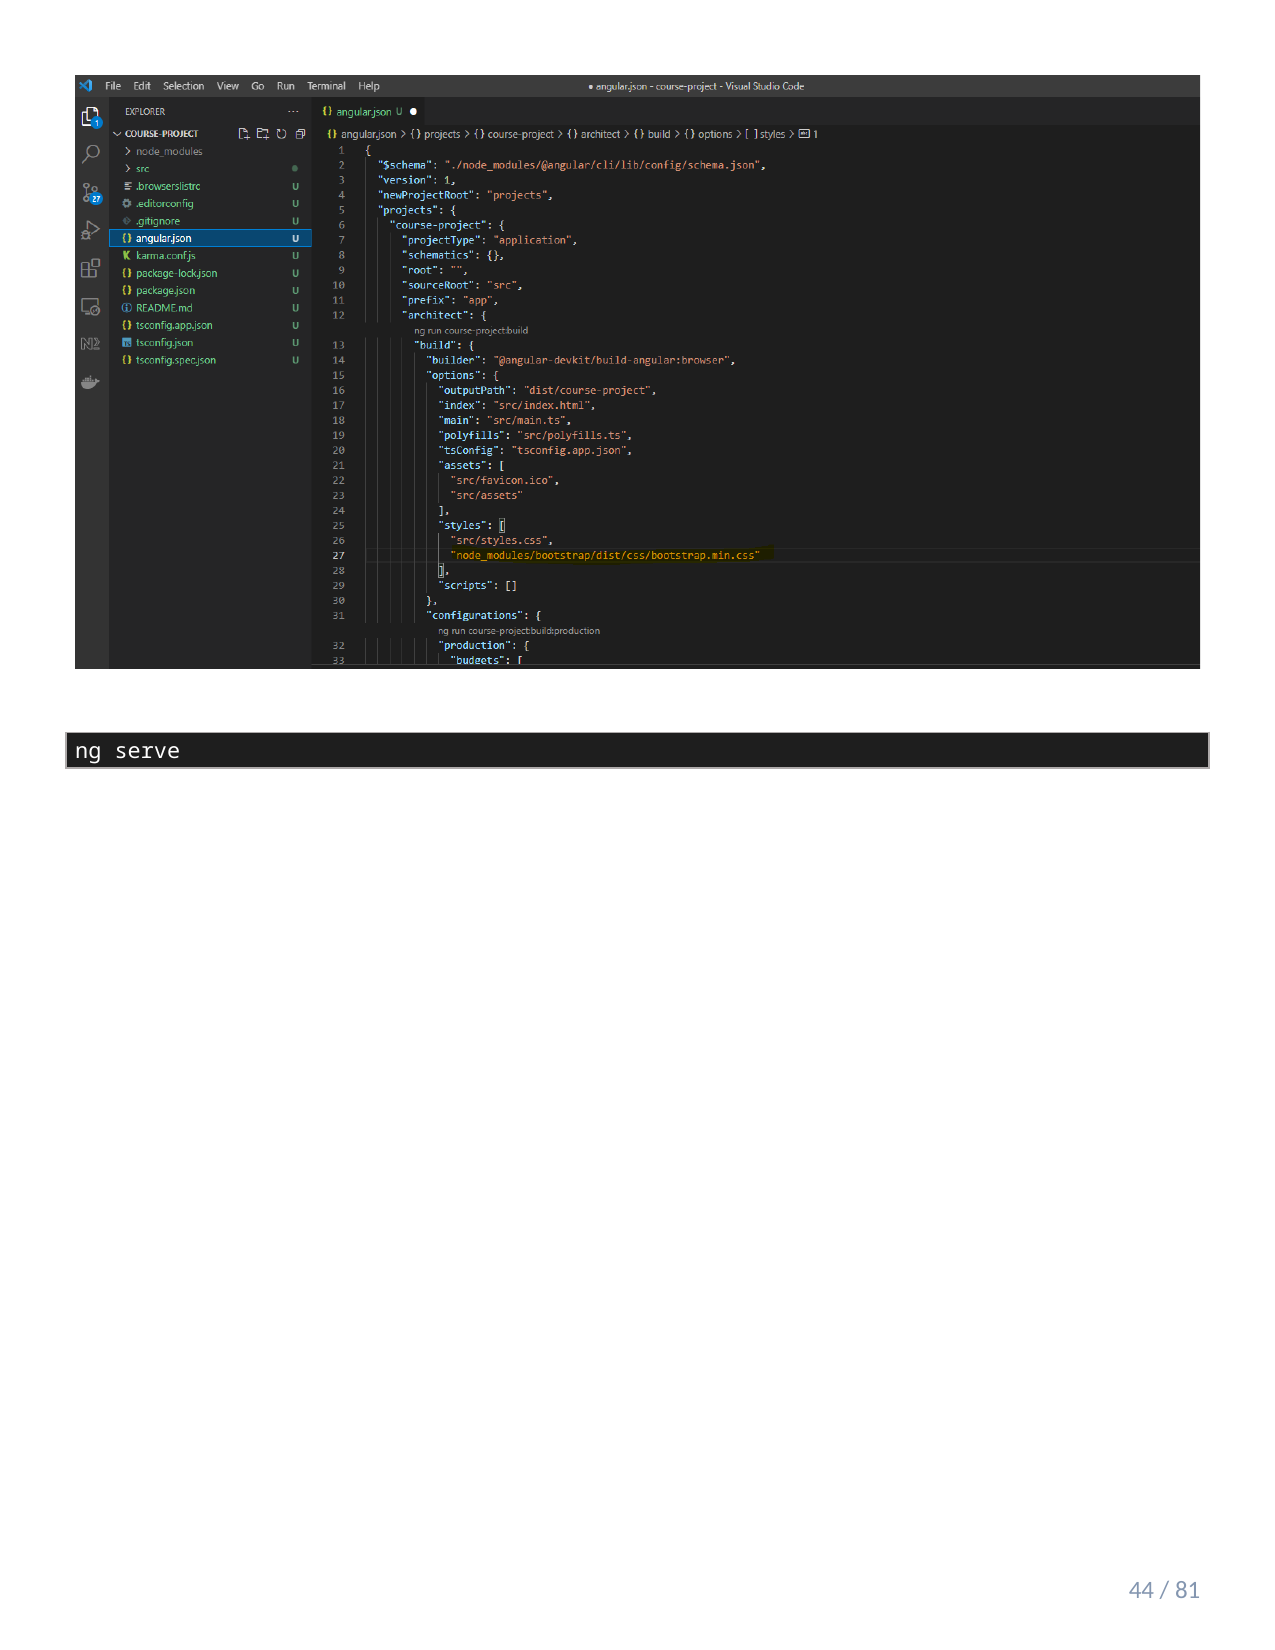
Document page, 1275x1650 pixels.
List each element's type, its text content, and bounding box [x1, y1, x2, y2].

text ng serve [67, 733, 1208, 767]
picture [75, 75, 1200, 669]
